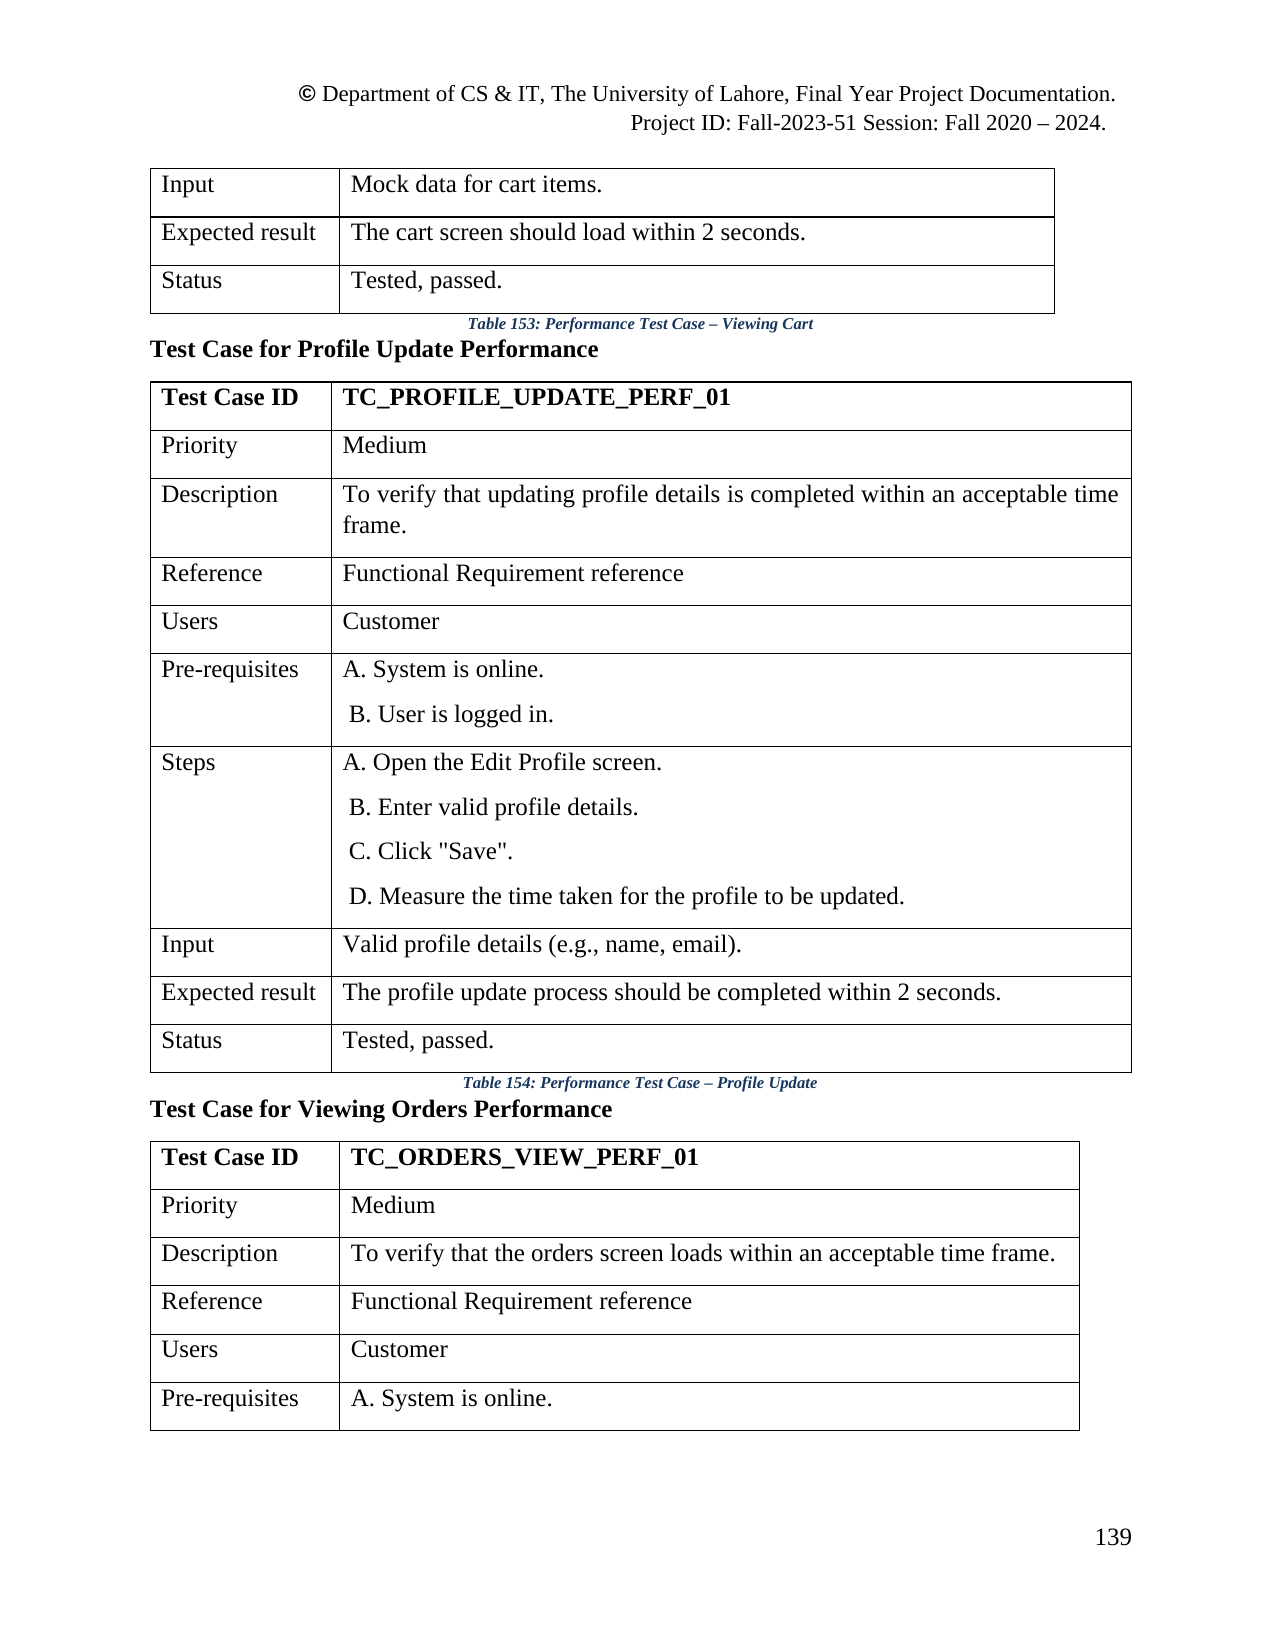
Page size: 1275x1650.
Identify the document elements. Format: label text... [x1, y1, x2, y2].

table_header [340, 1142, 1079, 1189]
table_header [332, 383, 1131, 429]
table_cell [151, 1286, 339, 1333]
text Test Case for Viewing Orders Performance [149, 1094, 1132, 1123]
subtitle Table 153: Performance Test Case – Viewing Cart [150, 314, 1132, 333]
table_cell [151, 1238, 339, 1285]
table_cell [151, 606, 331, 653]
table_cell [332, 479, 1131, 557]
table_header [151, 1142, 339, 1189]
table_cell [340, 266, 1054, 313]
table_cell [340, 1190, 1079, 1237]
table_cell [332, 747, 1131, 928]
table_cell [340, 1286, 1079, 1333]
subtitle Table 154: Performance Test Case – Profile Update [150, 1073, 1132, 1092]
text Test Case for Profile Update Performance [149, 334, 1132, 363]
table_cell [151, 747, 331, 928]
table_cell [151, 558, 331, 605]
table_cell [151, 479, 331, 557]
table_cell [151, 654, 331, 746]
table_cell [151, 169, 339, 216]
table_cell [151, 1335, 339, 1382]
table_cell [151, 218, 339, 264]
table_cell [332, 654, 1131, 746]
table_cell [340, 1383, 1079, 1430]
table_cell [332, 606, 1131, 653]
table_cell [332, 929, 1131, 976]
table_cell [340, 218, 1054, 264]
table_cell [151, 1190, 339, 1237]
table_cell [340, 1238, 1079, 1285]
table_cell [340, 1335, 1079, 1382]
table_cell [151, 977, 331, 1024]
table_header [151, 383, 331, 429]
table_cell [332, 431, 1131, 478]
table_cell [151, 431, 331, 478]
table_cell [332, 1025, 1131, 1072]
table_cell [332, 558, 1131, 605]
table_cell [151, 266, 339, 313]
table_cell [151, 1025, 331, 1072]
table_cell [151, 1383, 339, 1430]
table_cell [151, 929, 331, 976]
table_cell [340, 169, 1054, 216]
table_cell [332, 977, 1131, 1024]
